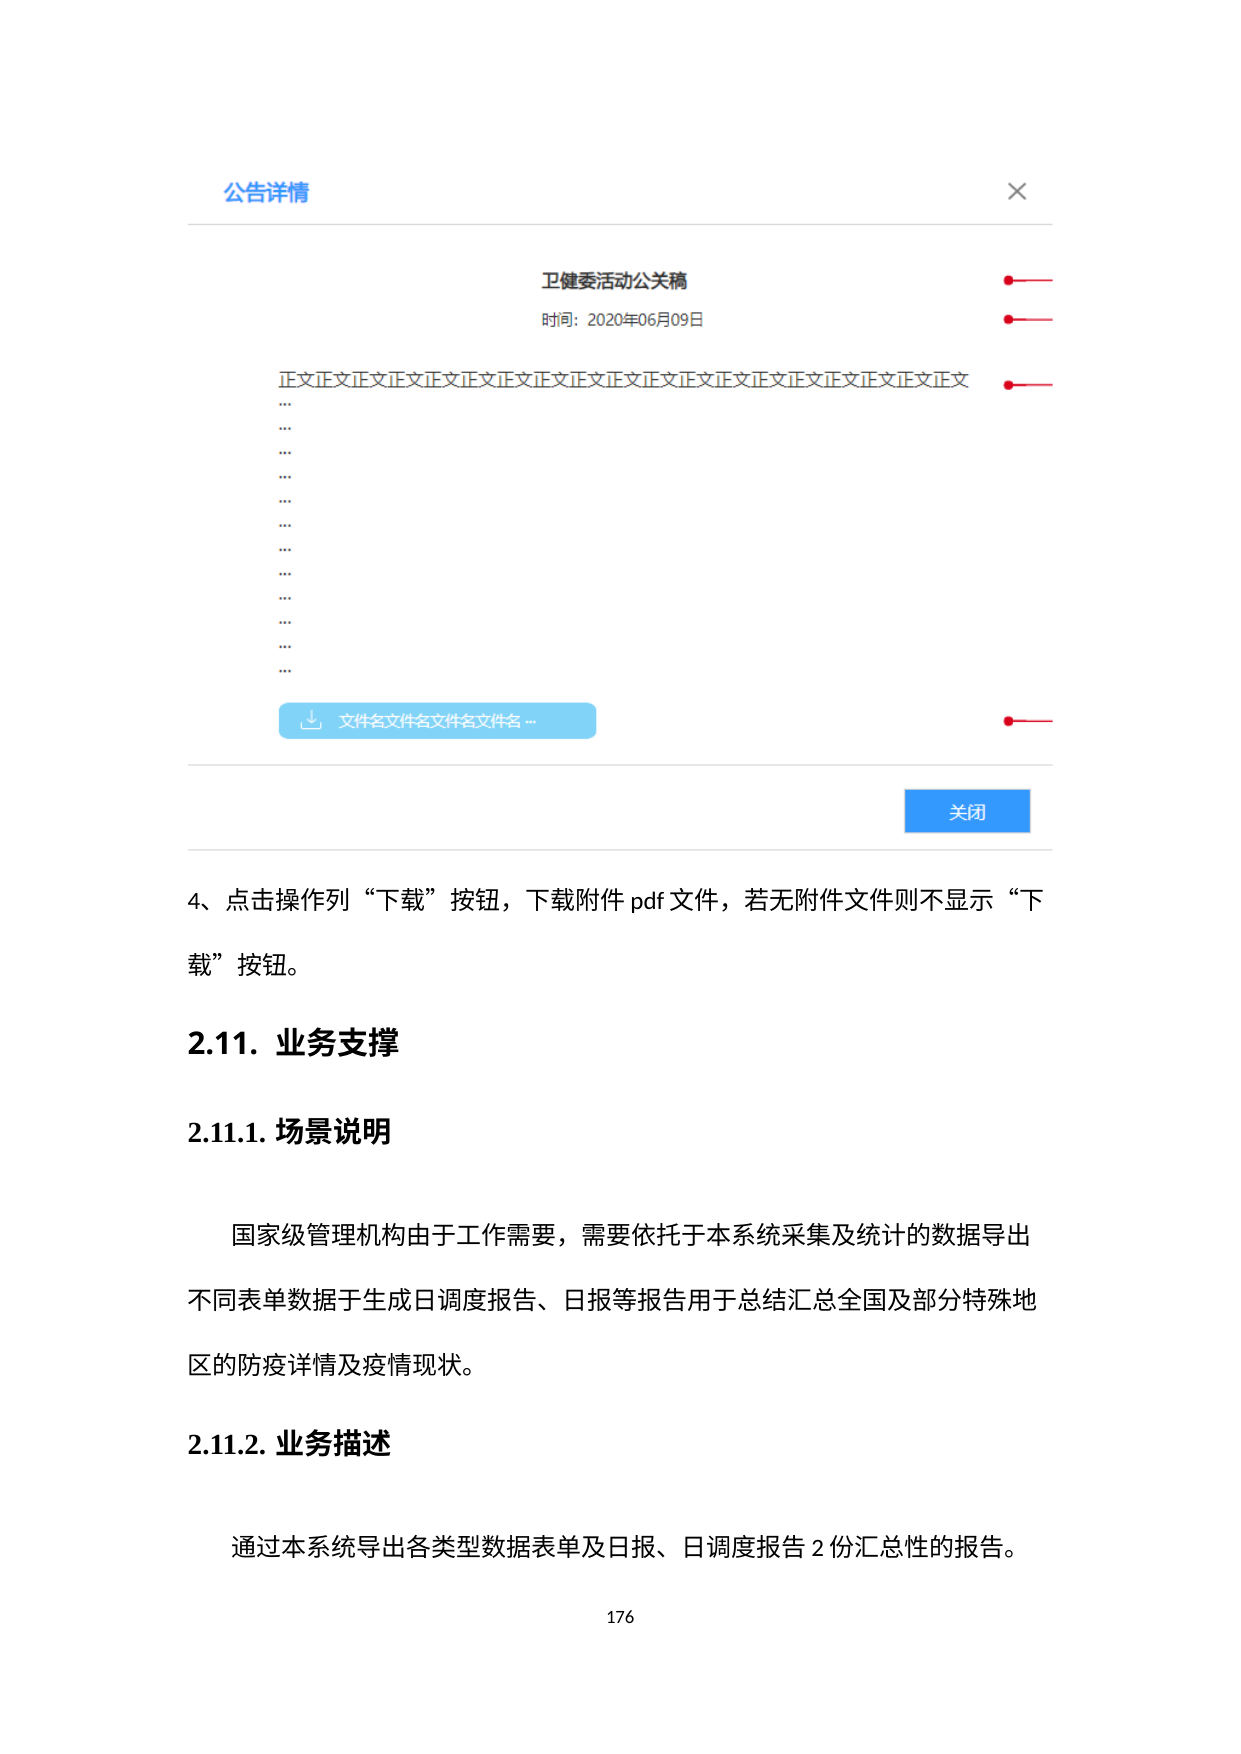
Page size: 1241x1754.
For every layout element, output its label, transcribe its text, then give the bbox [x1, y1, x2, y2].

subtitle 场景说明 [187, 1097, 1053, 1162]
picture [187, 151, 1053, 853]
text 4、点击操作列“下载”按钮，下载附件pdf文件，若无附件文件则不显示“下载”按钮。 [187, 866, 1053, 996]
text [187, 1513, 1053, 1578]
subtitle 业务描述 [187, 1409, 1053, 1474]
subtitle 业务支撑 [187, 1008, 1053, 1073]
text 国家级管理机构由于工作需要，需要依托于本系统采集及统计的数据导出不同表单数据于生成日调度报告、日报等报告用于总结汇总全国及部分特殊地区的防疫详情及疫情现状。 [187, 1201, 1053, 1396]
